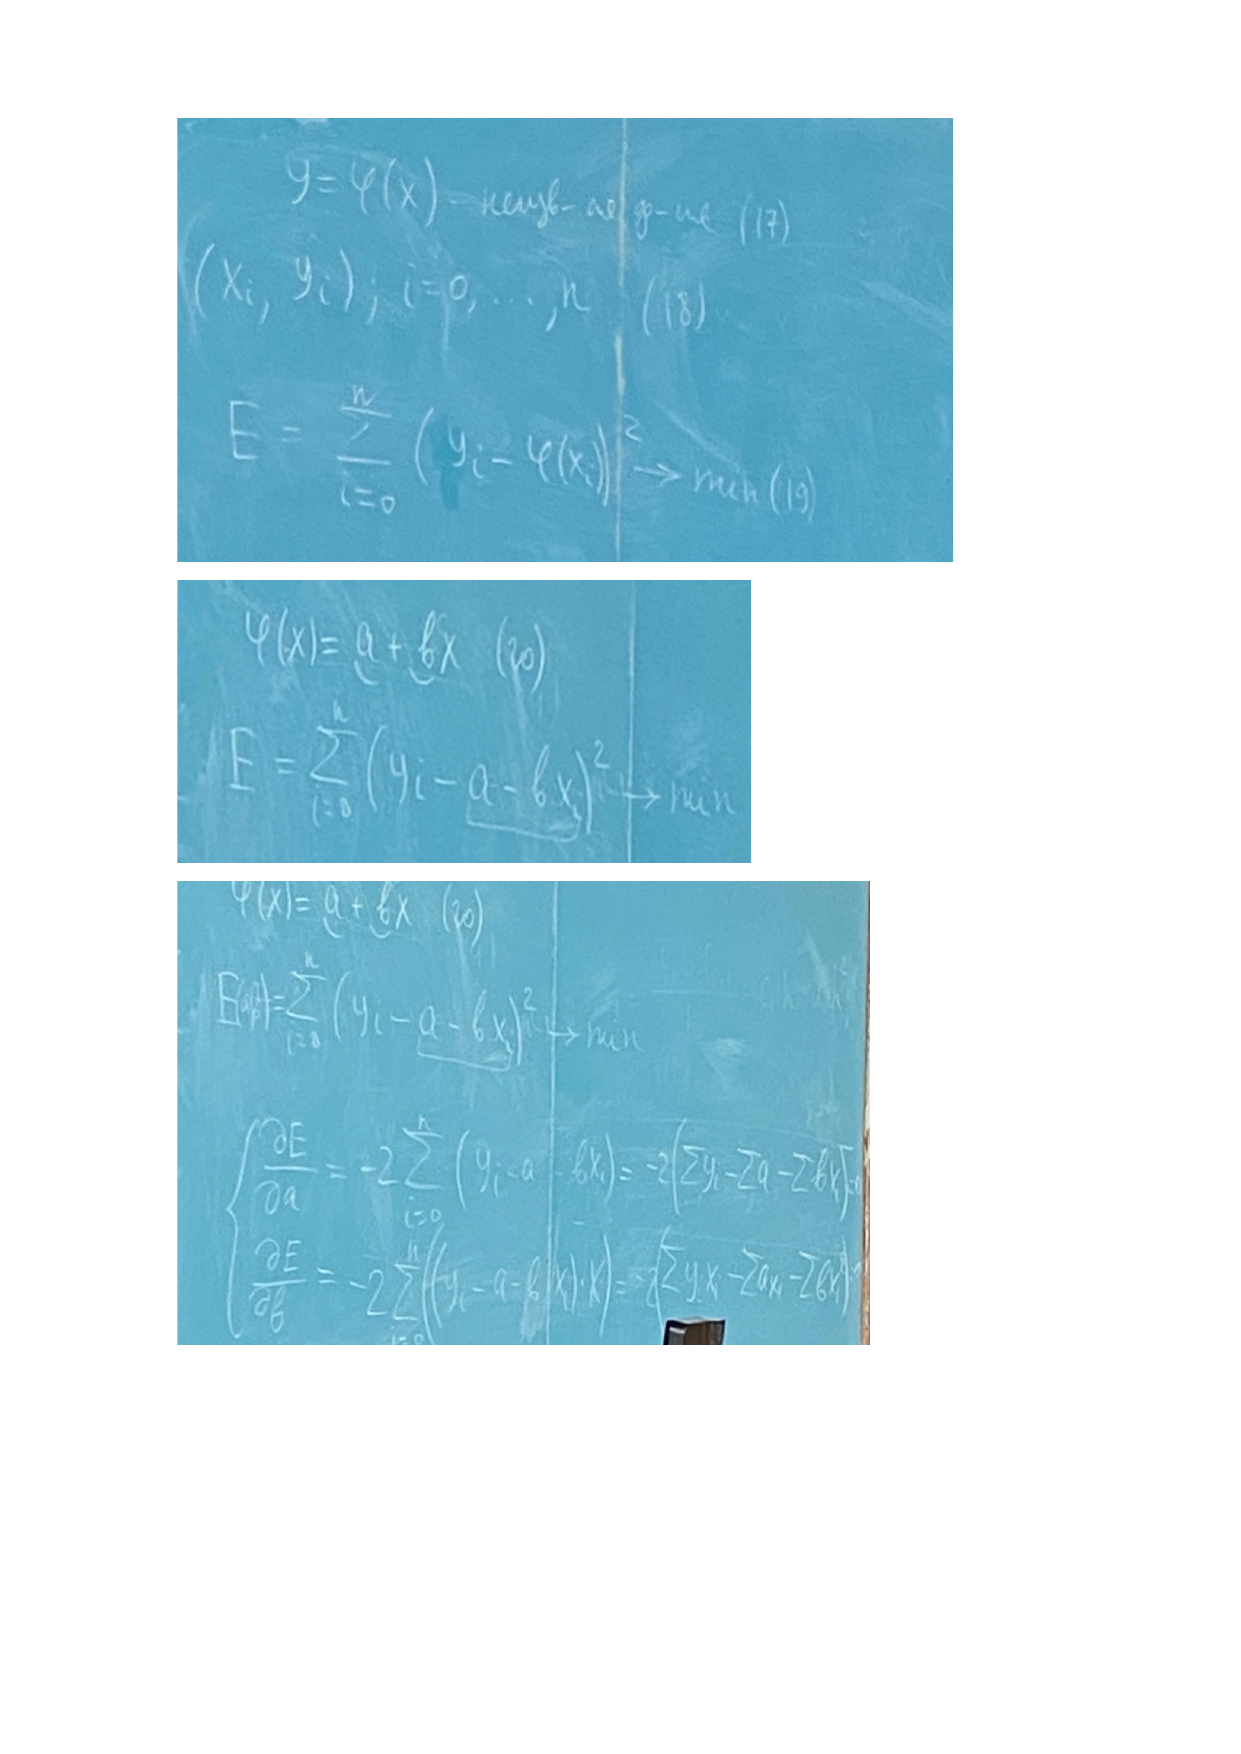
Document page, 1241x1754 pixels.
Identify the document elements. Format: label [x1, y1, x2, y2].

picture [177, 118, 954, 562]
picture [177, 881, 870, 1345]
picture [177, 580, 752, 863]
